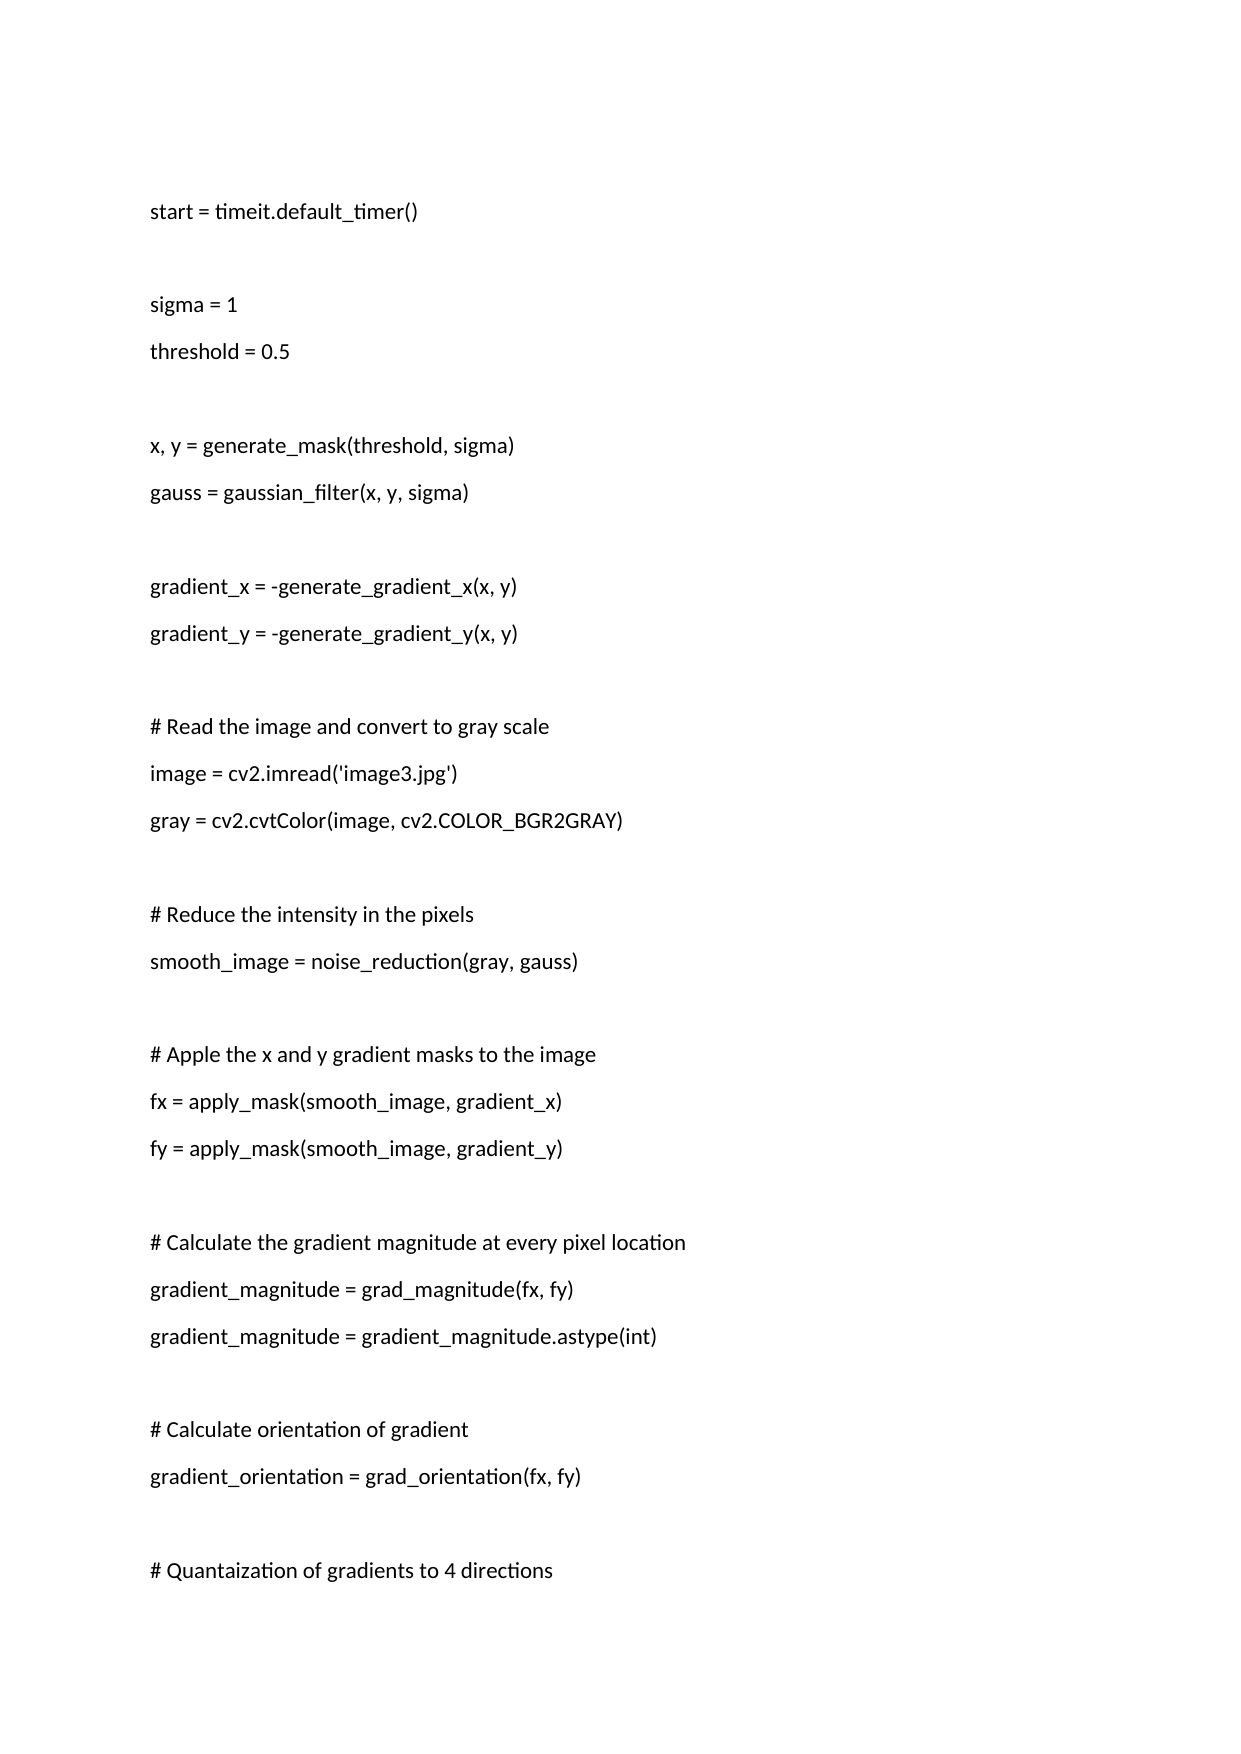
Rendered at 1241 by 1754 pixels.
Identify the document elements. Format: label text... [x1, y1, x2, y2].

text gradient_magnitude = gradient_magnitude.astype(int) [150, 1322, 1090, 1350]
text # Quantaization of gradients to 4 directions [150, 1556, 1090, 1584]
text sigma = 1 [150, 291, 1090, 319]
text fy = apply_mask(smooth_image, gradient_y) [150, 1134, 1090, 1162]
text gradient_y = -generate_gradient_y(x, y) [150, 619, 1090, 647]
text gray = cv2.cvtColor(image, cv2.COLOR_BGR2GRAY) [150, 806, 1090, 834]
text gradient_x = -generate_gradient_x(x, y) [150, 572, 1090, 600]
text image = cv2.imread('image3.jpg') [150, 759, 1090, 787]
text start = timeit.default_timer() [150, 197, 1090, 225]
text threshold = 0.5 [150, 337, 1090, 366]
text # Calculate the gradient magnitude at every pixel location [150, 1228, 1090, 1256]
text x, y = generate_mask(threshold, sigma) [150, 431, 1090, 459]
text # Read the image and convert to gray scale [150, 712, 1090, 741]
text # Reduce the intensity in the pixels [150, 900, 1090, 928]
text smooth_image = noise_reduction(gray, gauss) [150, 947, 1090, 975]
text gauss = gaussian_filter(x, y, sigma) [150, 478, 1090, 506]
text fx = apply_mask(smooth_image, gradient_x) [150, 1087, 1090, 1116]
text # Calculate orientation of gradient [150, 1416, 1090, 1444]
text # Apple the x and y gradient masks to the image [150, 1041, 1090, 1069]
text gradient_magnitude = grad_magnitude(fx, fy) [150, 1275, 1090, 1303]
text gradient_orientation = grad_orientation(fx, fy) [150, 1462, 1090, 1491]
